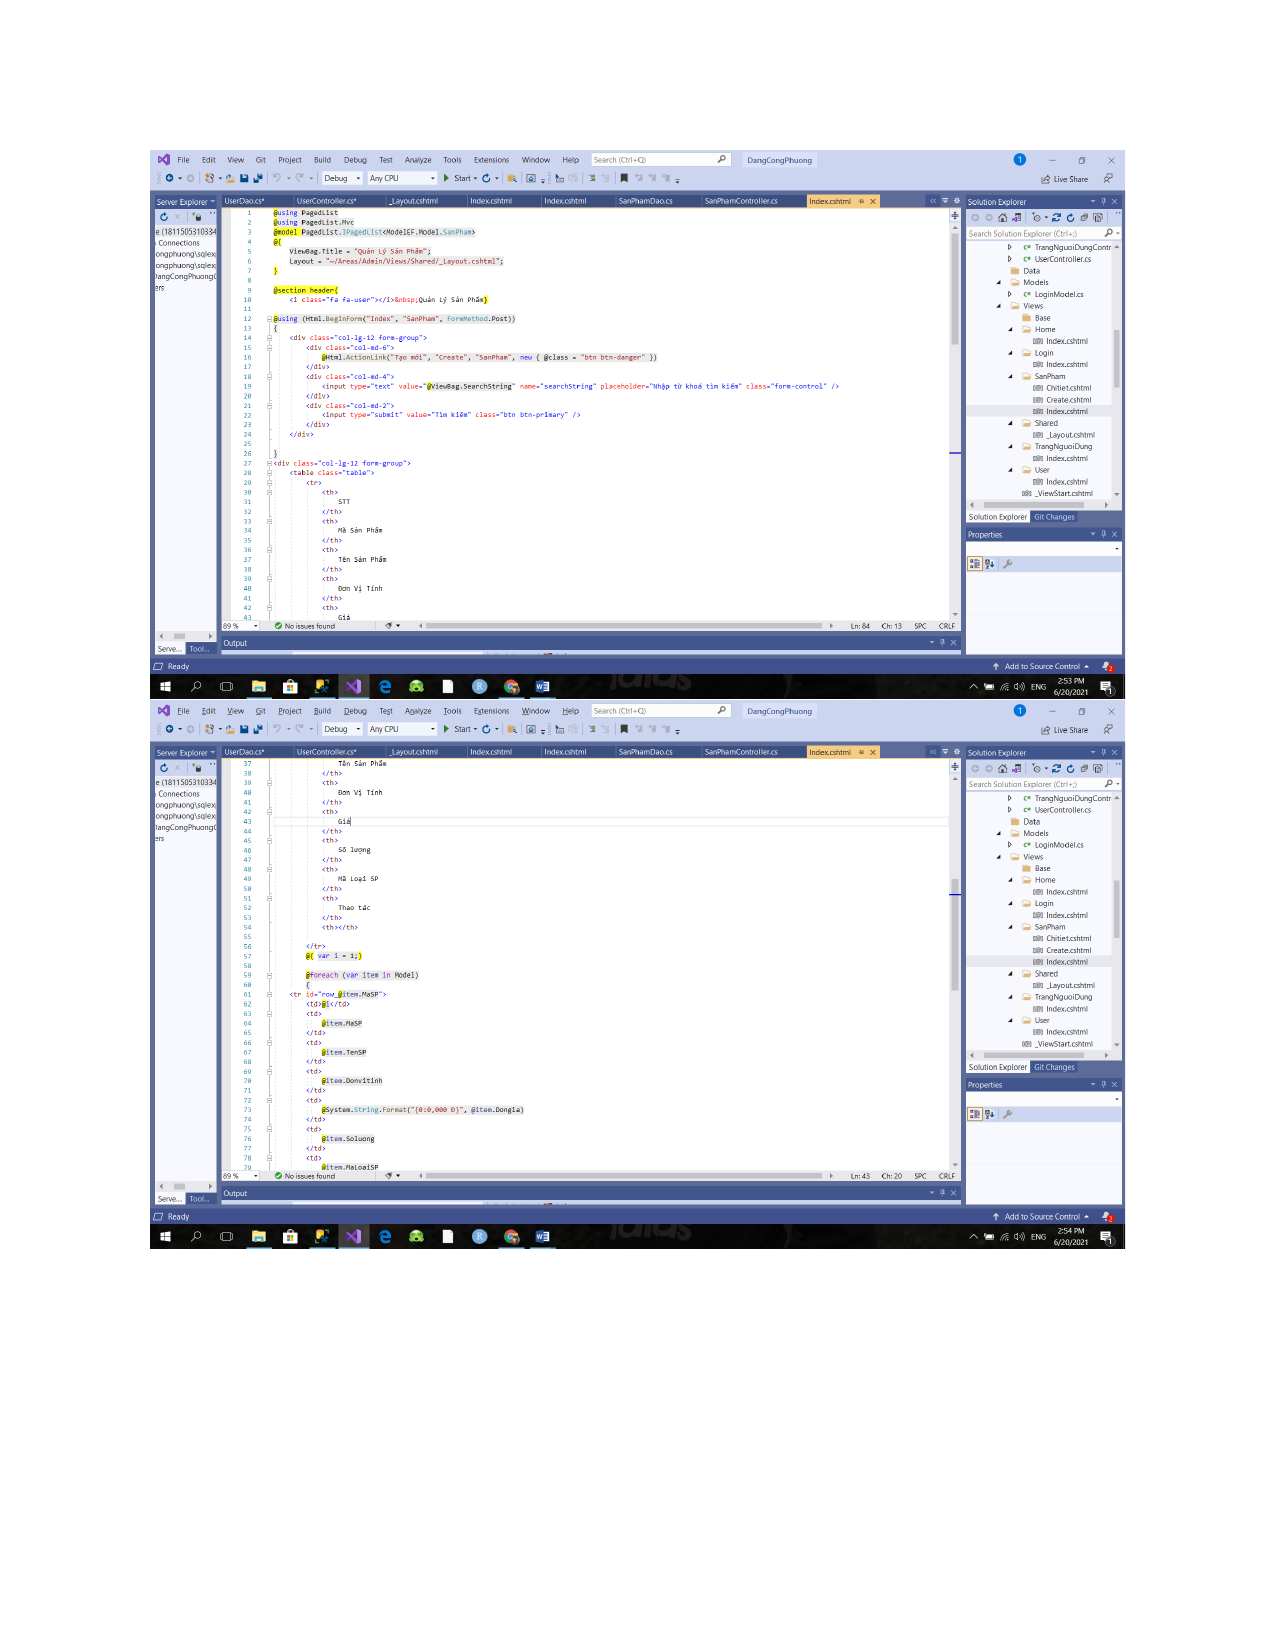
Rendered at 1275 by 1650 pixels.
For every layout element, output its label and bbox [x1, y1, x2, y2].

picture [150, 150, 1125, 699]
picture [150, 700, 1125, 1249]
